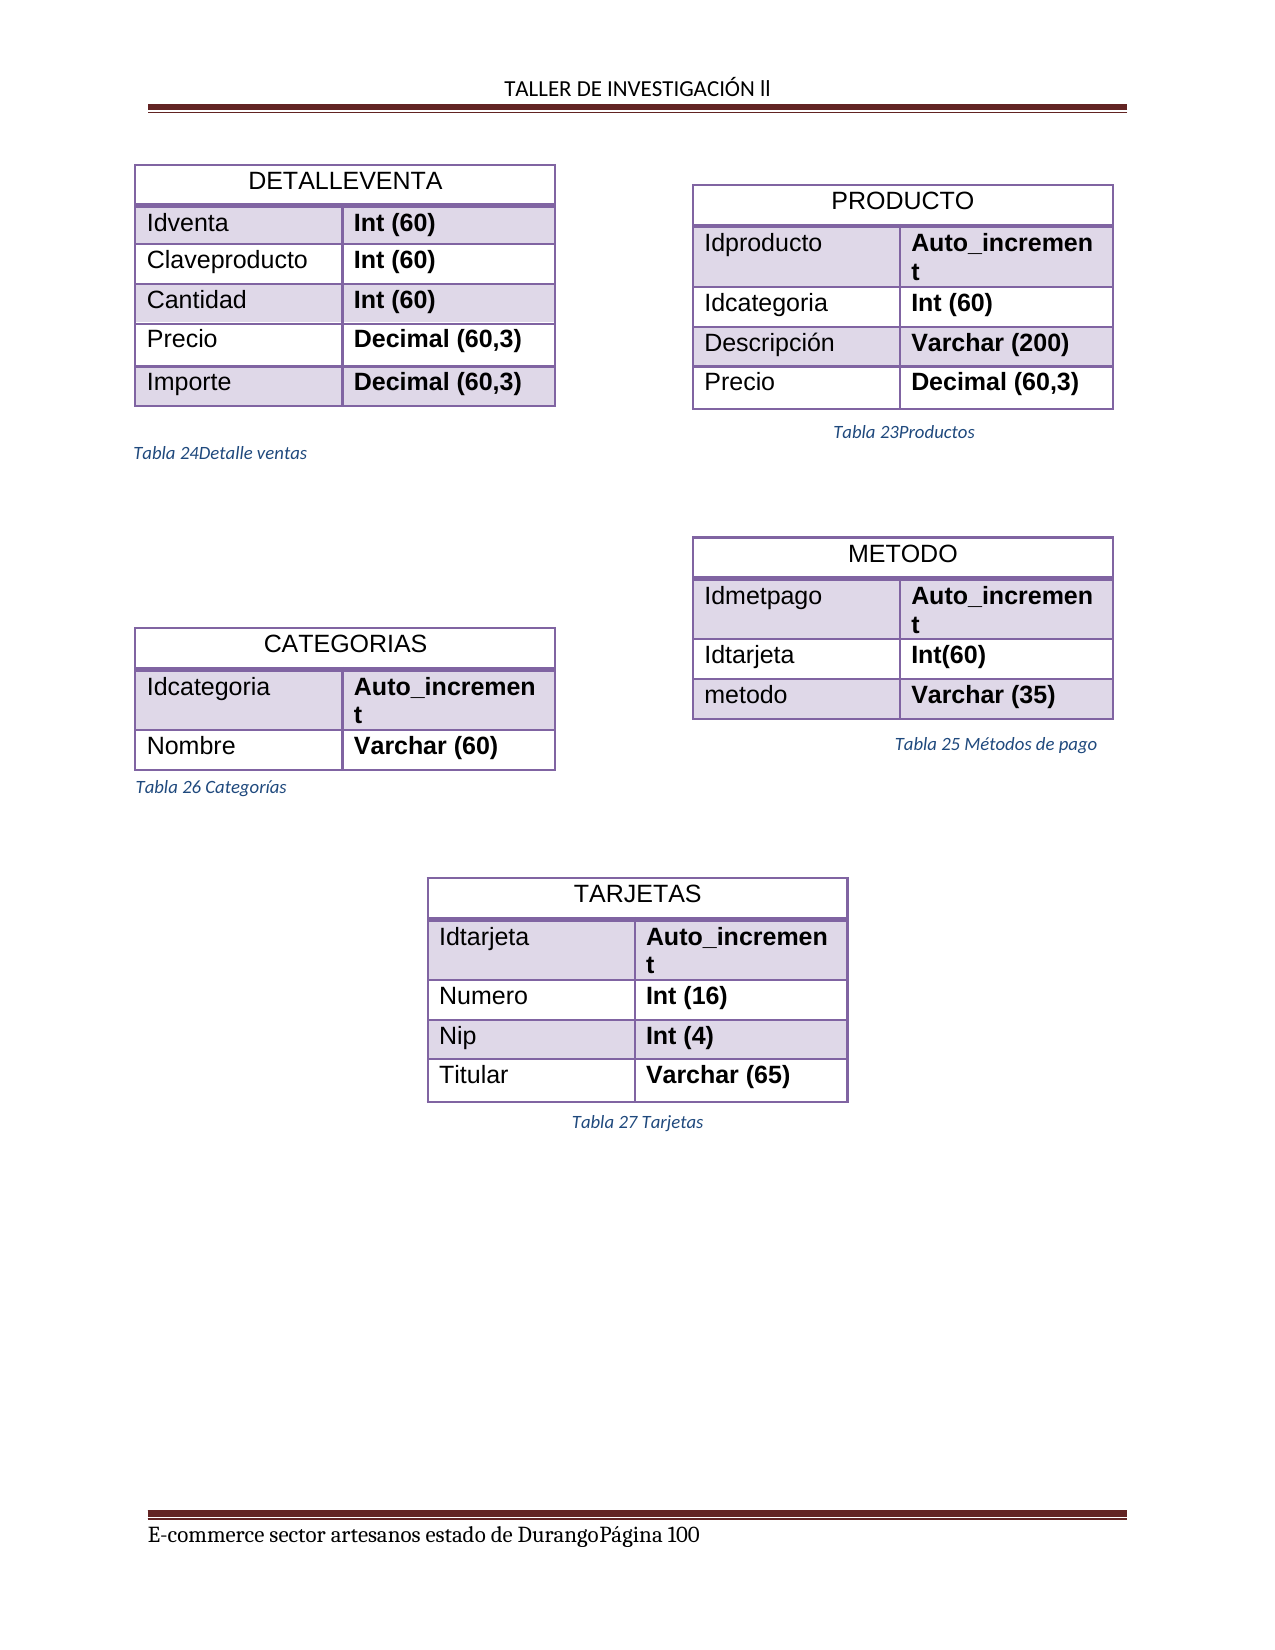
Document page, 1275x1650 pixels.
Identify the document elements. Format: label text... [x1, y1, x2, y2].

table_header CATEGORIAS [136, 629, 554, 667]
table_cell Idtarjeta [694, 640, 899, 678]
table_header DETALLEVENTA [136, 166, 554, 203]
table_cell Auto_increment [901, 581, 1112, 638]
table_cell Int (60) [344, 208, 554, 243]
table_header TARJETAS [429, 879, 846, 917]
table_cell Int(60) [901, 640, 1112, 678]
text Tabla 23Productos [833, 421, 975, 443]
table_cell Int (60) [344, 245, 554, 283]
table_cell Nombre [136, 731, 341, 769]
table_cell Idtarjeta [429, 922, 634, 979]
text Tabla 24Detalle ventas [133, 441, 307, 464]
table_cell Idproducto [694, 228, 899, 286]
table_cell Descripción [694, 328, 899, 365]
table_cell Idcategoria [136, 672, 341, 729]
table_cell Varchar (60) [344, 731, 554, 769]
text Tabla 25 Métodos de pago [894, 732, 1097, 755]
table_cell Auto_increment [901, 228, 1112, 286]
text Tabla 26 Categorías [135, 775, 287, 798]
table_cell Precio [136, 325, 341, 365]
table_cell Int (16) [636, 981, 846, 1019]
table_cell Decimal (60,3) [344, 325, 554, 365]
table_cell Auto_increment [344, 672, 554, 729]
table_cell Idmetpago [694, 581, 899, 638]
table_cell Varchar (65) [636, 1060, 846, 1101]
table_header METODO [694, 539, 1112, 576]
table_cell Claveproducto [136, 245, 341, 283]
table_cell Idcategoria [694, 288, 899, 326]
table_cell Varchar (200) [901, 328, 1112, 365]
text Tabla 27 Tarjetas [572, 1111, 703, 1134]
table_cell Int (4) [636, 1021, 846, 1058]
table_cell Precio [694, 368, 899, 408]
table_cell Decimal (60,3) [901, 368, 1112, 408]
table_cell Cantidad [136, 285, 341, 322]
table_cell Auto_increment [636, 922, 846, 979]
table_cell Numero [429, 981, 634, 1019]
table_cell metodo [694, 680, 899, 718]
table_cell Varchar (35) [901, 680, 1112, 718]
table_cell Decimal (60,3) [344, 368, 554, 405]
table_cell Int (60) [901, 288, 1112, 326]
table_header PRODUCTO [694, 186, 1112, 224]
table_cell Titular [429, 1060, 634, 1101]
table_cell Nip [429, 1021, 634, 1058]
table_cell Importe [136, 368, 341, 405]
table_cell Idventa [136, 208, 341, 243]
table_cell Int (60) [344, 285, 554, 322]
